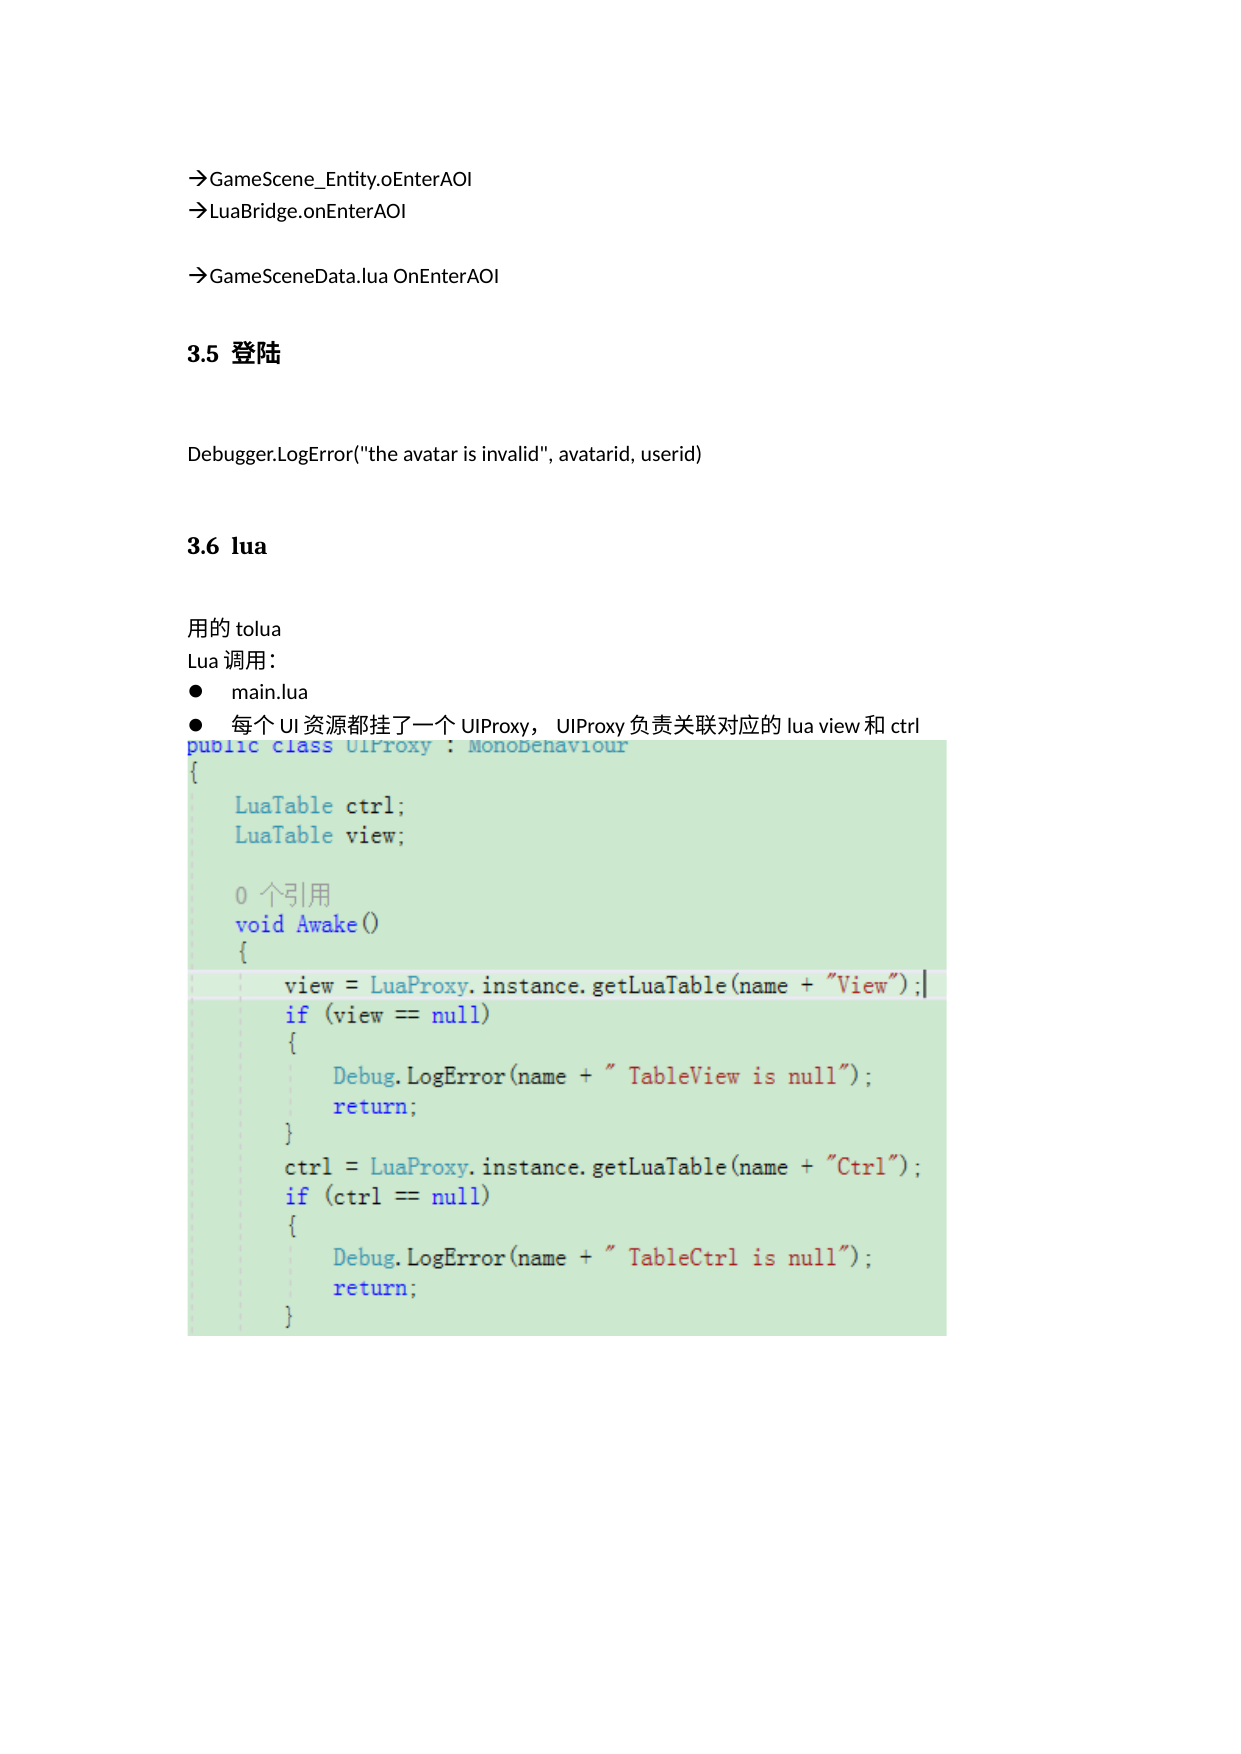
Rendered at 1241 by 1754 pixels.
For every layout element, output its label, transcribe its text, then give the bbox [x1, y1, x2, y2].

text GameSceneData.lua OnEnterAOI [187, 259, 1053, 292]
list 每个UI资源都挂了一个UIProxy， UIProxy负责关联对应的lua view和ctrl [187, 708, 1053, 740]
picture [187, 740, 947, 1336]
text 用的tolua [187, 610, 1053, 643]
text GameScene_Entity.oEnterAOI [187, 162, 1053, 194]
text Debugger.LogError("the avatar is invalid", avatarid, userid) [187, 438, 1053, 470]
text LuaBridge.onEnterAOI [187, 194, 1053, 227]
subtitle 登陆 [187, 319, 1053, 384]
subtitle lua [187, 530, 1053, 562]
list main.lua [187, 675, 1053, 708]
text Lua调用： [187, 643, 1053, 675]
